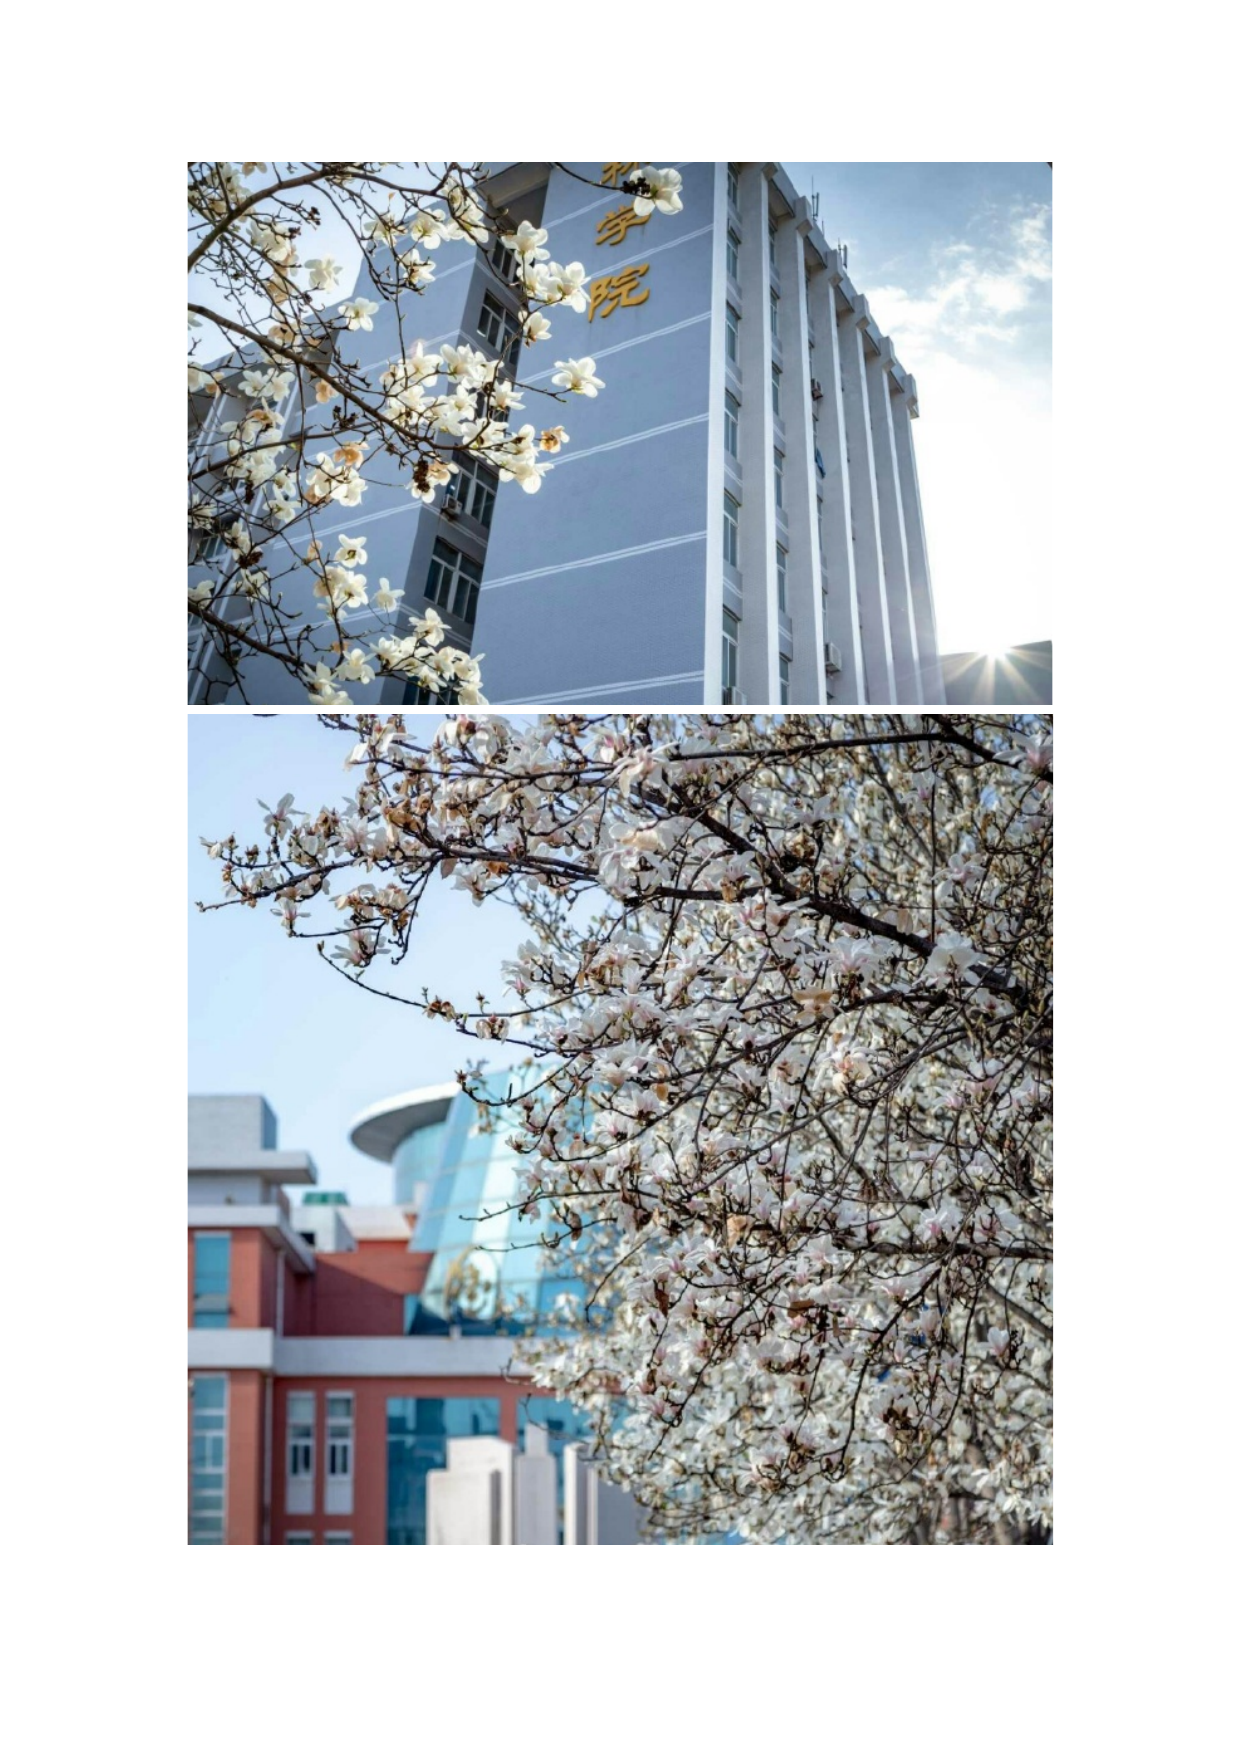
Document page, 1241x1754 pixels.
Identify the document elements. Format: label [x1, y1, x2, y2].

picture [187, 162, 1053, 705]
picture [187, 714, 1054, 1545]
